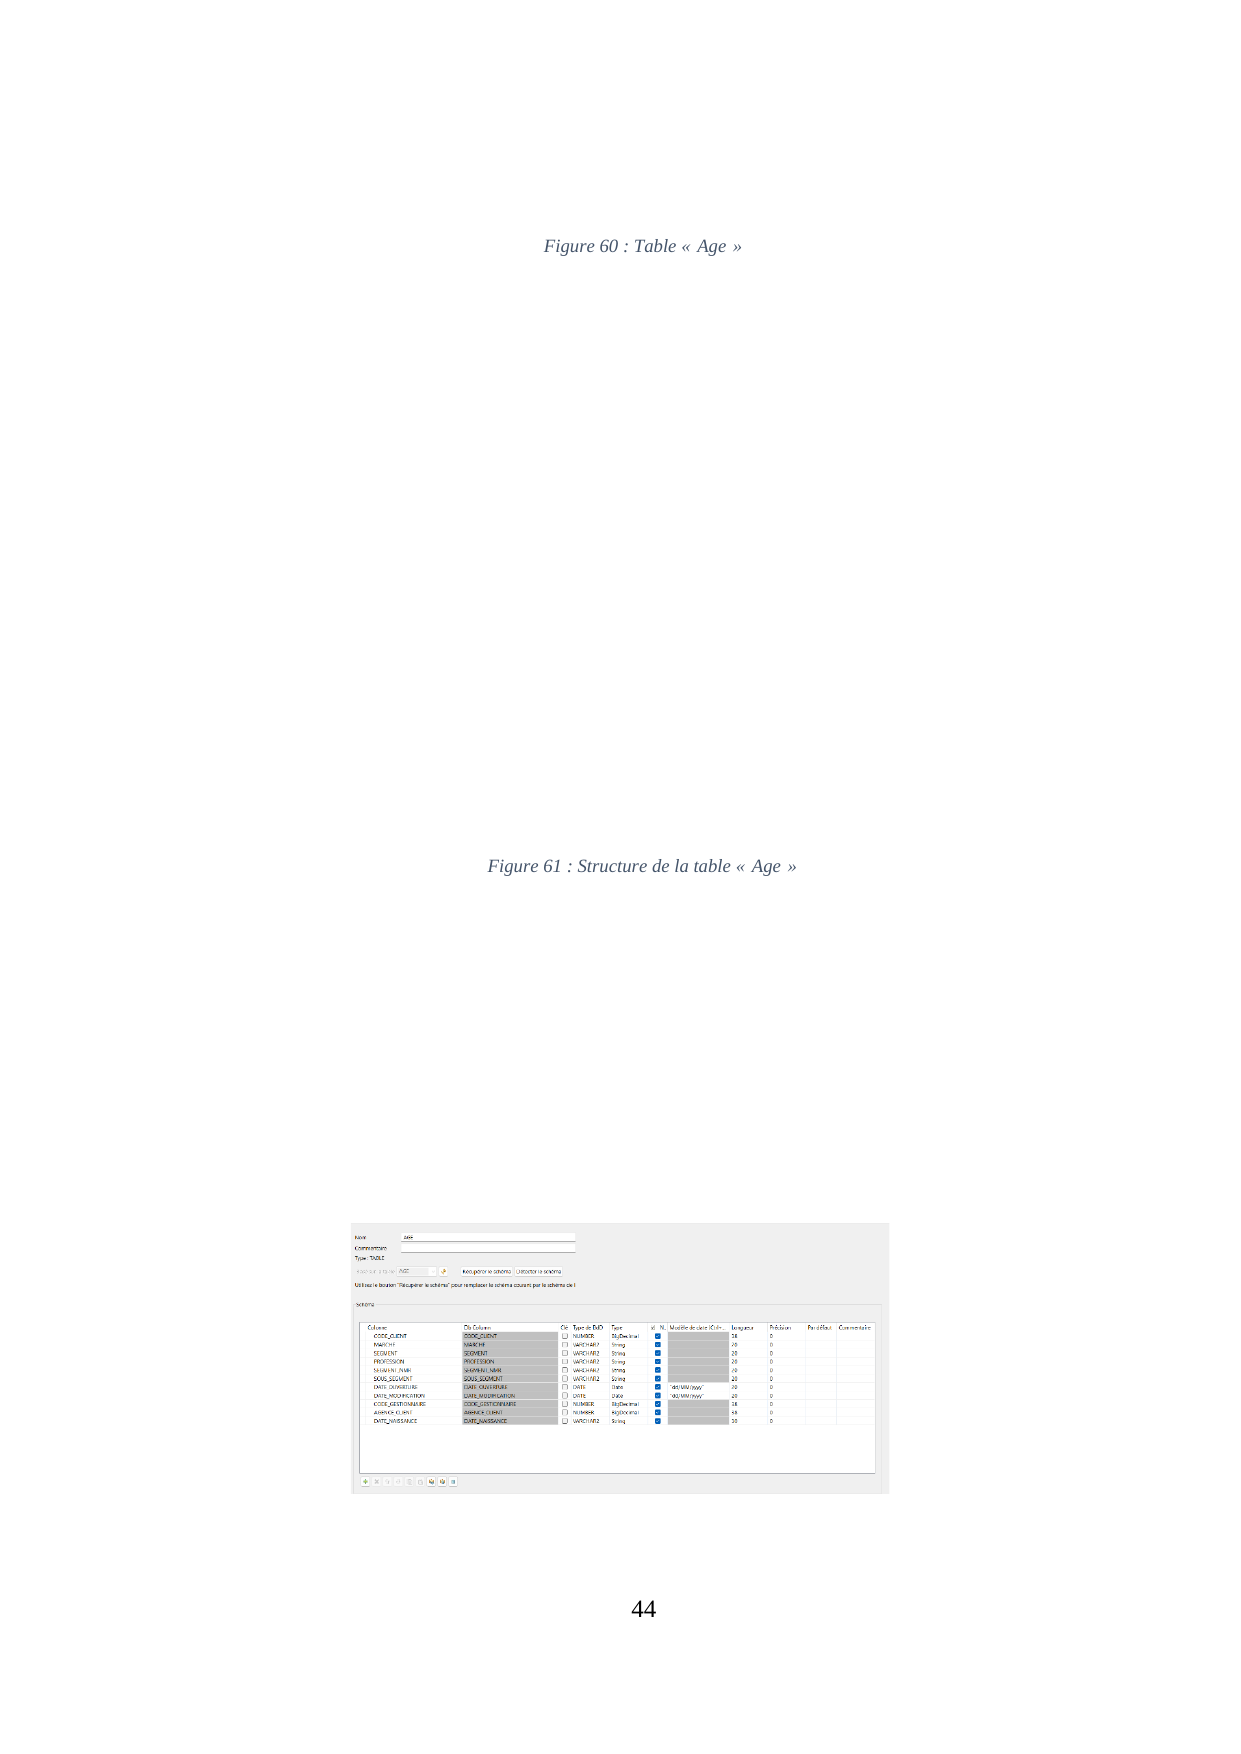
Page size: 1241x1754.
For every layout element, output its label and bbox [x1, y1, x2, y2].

picture [350, 1221, 890, 1494]
